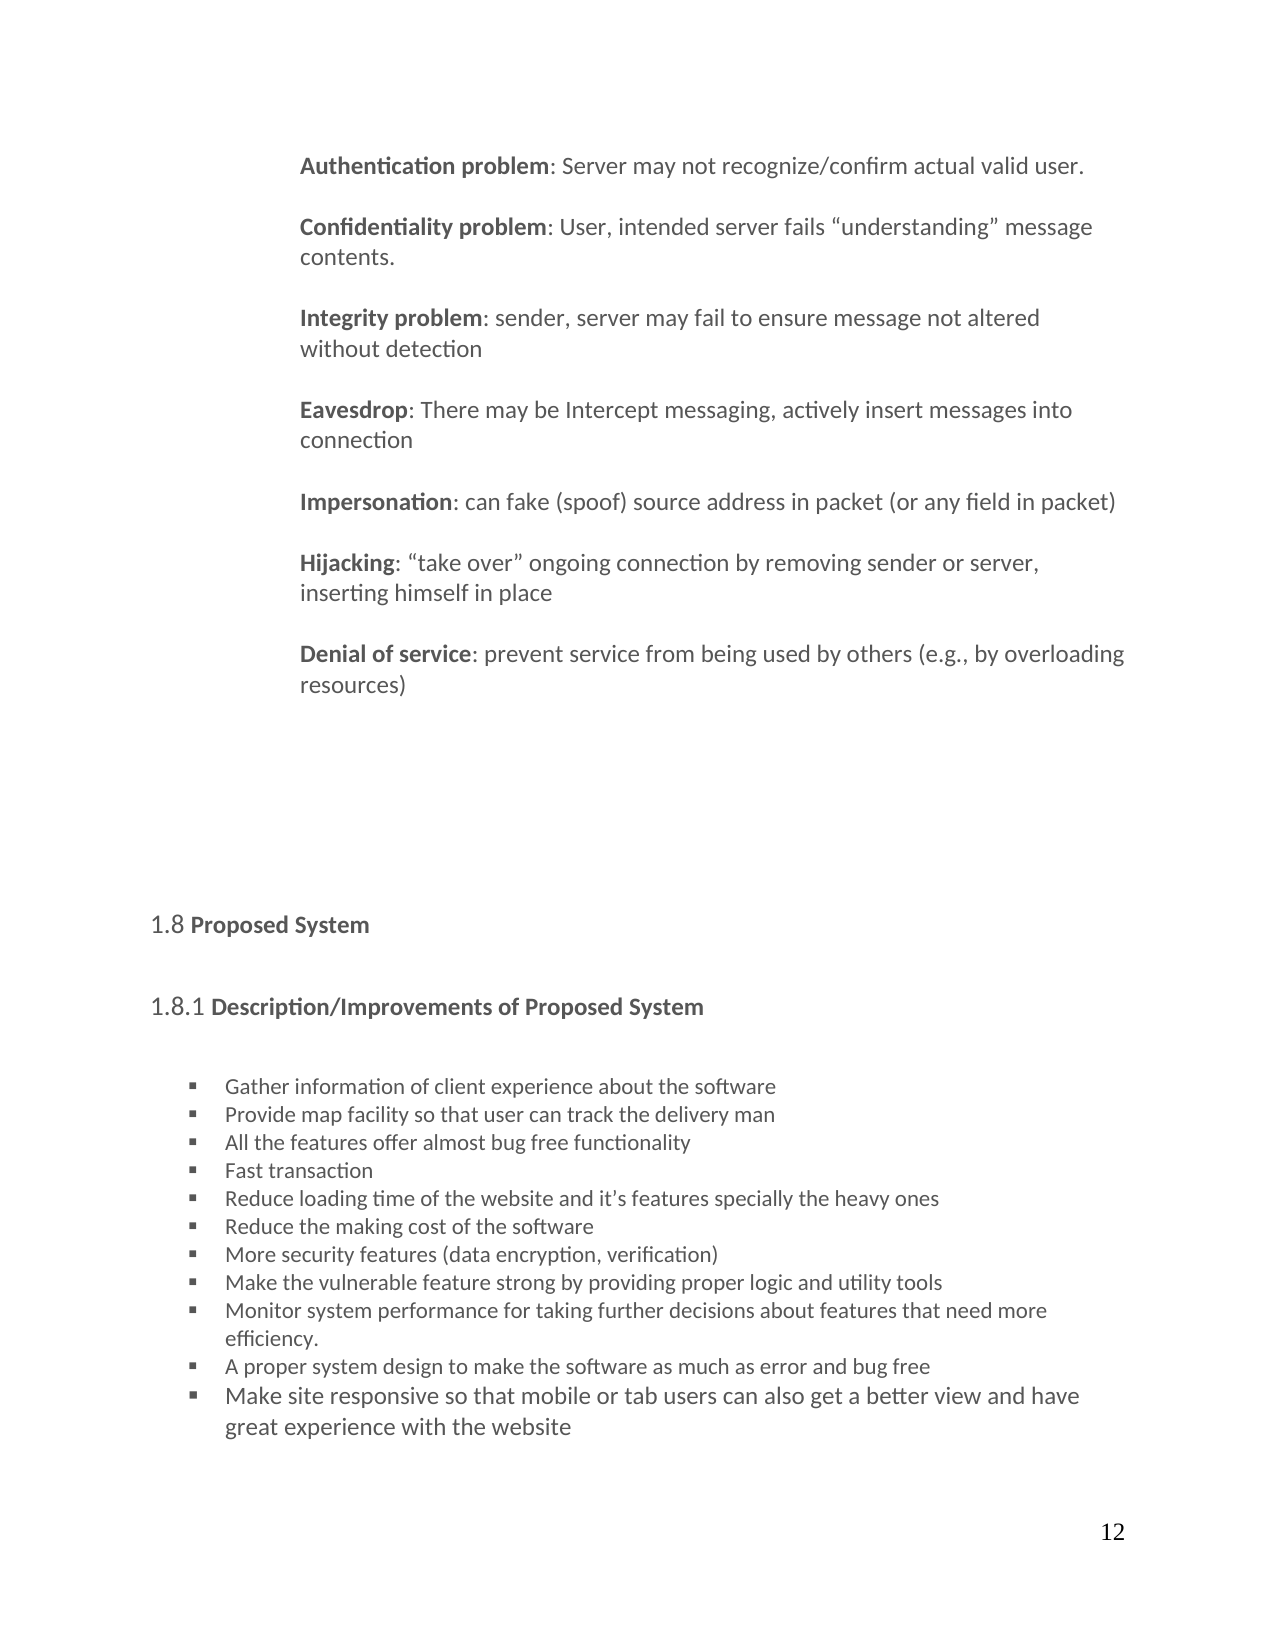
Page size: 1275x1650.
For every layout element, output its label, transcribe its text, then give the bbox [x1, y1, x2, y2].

list Gather information of client experience about the software [187, 1072, 1125, 1100]
list A proper system design to make the software as much as error and bug free [187, 1352, 1125, 1380]
list Monitor system performance for taking further decisions about features that need more efficiency. [187, 1296, 1125, 1352]
list Integrity problem: sender, server may fail to ensure message not altered without detection [300, 303, 1125, 364]
list Hijacking: “take over” ongoing connection by removing sender or server, inserting himself in place [300, 547, 1125, 608]
list Reduce the making cost of the software [187, 1212, 1125, 1240]
list Reduce loading time of the website and it’s features specially the heavy ones [187, 1184, 1125, 1212]
list Make site responsive so that mobile or tab users can also get a better view and have great experience with the website [187, 1380, 1125, 1441]
list Eavesdrop: There may be Intercept messaging, actively insert messages into connection [300, 394, 1125, 455]
list Authentication problem: Server may not recognize/confirm actual valid user. [300, 150, 1125, 181]
list All the features offer almost bug free functionality [187, 1128, 1125, 1156]
list Impersonation: can fake (spoof) source address in packet (or any field in packet) [300, 486, 1125, 516]
subtitle 1.8.1 Description/Improvements of Proposed System [150, 989, 1125, 1022]
list Confidentiality problem: User, intended server fails “understanding” message contents. [300, 211, 1125, 272]
list Fast transaction [187, 1156, 1125, 1184]
list Denial of service: prevent service from being used by others (e.g., by overloading resources) [300, 638, 1125, 699]
subtitle 1.8 Proposed System [150, 907, 1125, 940]
list Make the vulnerable feature strong by providing proper logic and utility tools [187, 1268, 1125, 1296]
list More security features (data encryption, verification) [187, 1240, 1125, 1268]
list Provide map facility so that user can track the delivery man [187, 1100, 1125, 1128]
